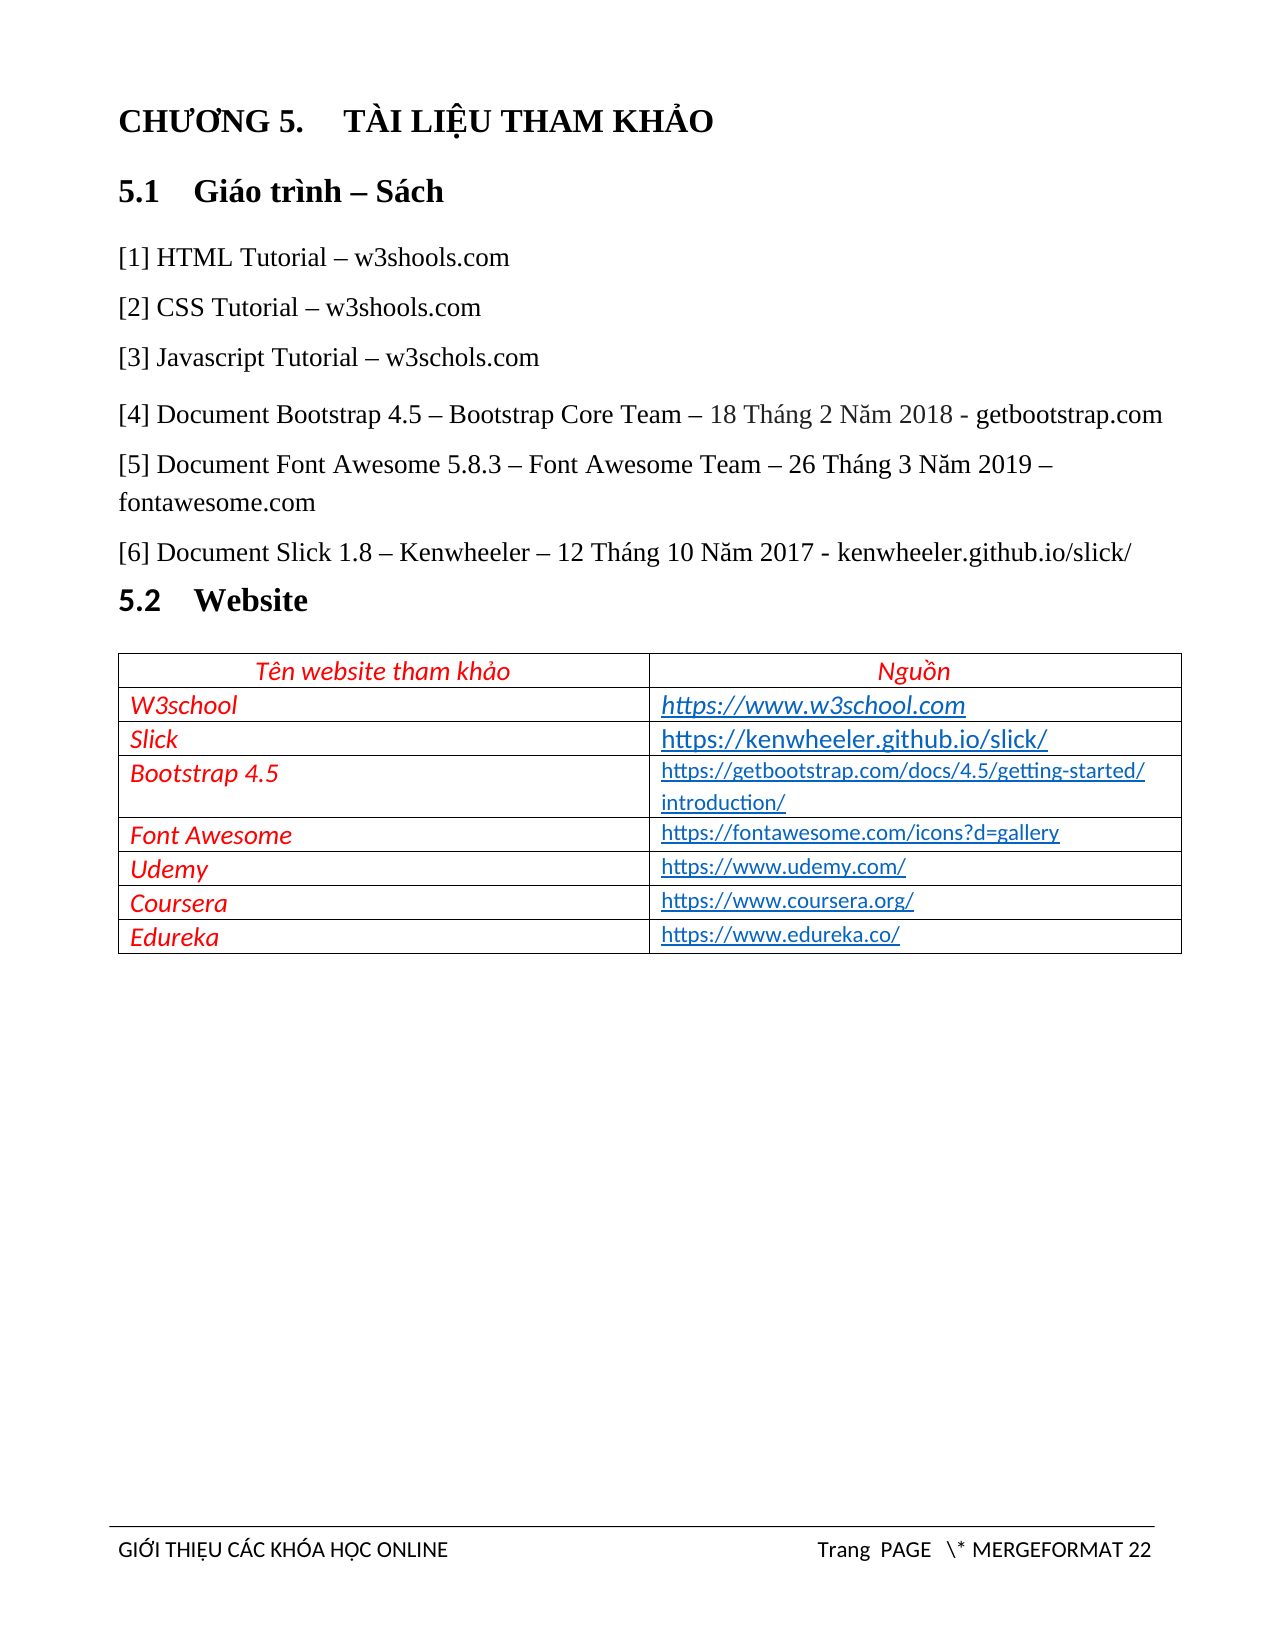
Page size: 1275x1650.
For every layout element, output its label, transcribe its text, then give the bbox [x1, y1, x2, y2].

subtitle Website [118, 579, 1186, 620]
table_cell https://getbootstrap.com/docs/4.5/getting-started/introduction/ [650, 756, 1181, 817]
table_cell Edureka [119, 920, 649, 953]
table_header Tên website tham khảo [119, 654, 649, 687]
table_cell Slick [119, 722, 649, 755]
table_cell https://www.edureka.co/ [650, 920, 1181, 953]
table_cell https://fontawesome.com/icons?d=gallery [650, 818, 1181, 851]
table_cell Font Awesome [119, 818, 649, 851]
table_cell https://www.coursera.org/ [650, 886, 1181, 919]
table_cell Coursera [119, 886, 649, 919]
text [1] HTML Tutorial – w3shools.com [118, 241, 1186, 272]
table_cell Bootstrap 4.5 [119, 756, 649, 817]
text [6] Document Slick 1.8 – Kenwheeler – 12 Tháng 10 Năm 2017 - kenwheeler.github.io/slick/ [118, 529, 1186, 567]
subtitle TÀI LIỆU THAM KHẢO [118, 101, 1186, 139]
text [3] Javascript Tutorial – w3schols.com [118, 342, 1186, 373]
table_header Nguồn [650, 654, 1181, 687]
text [2] CSS Tutorial – w3shools.com [118, 291, 1186, 322]
subtitle Giáo trình – Sách [118, 171, 1186, 209]
text [5] Document Font Awesome 5.8.3 – Font Awesome Team – 26 Tháng 3 Năm 2019 – fontawesome.com [118, 442, 1186, 517]
table_cell https://www.w3school.com [650, 688, 1181, 721]
table_cell https://kenwheeler.github.io/slick/ [650, 722, 1181, 755]
text [4] Document Bootstrap 4.5 – Bootstrap Core Team – 18 Tháng 2 Năm 2018 - getbootstrap.com [118, 392, 1186, 429]
table_cell Udemy [119, 852, 649, 885]
table_cell W3school [119, 688, 649, 721]
table_cell https://www.udemy.com/ [650, 852, 1181, 885]
